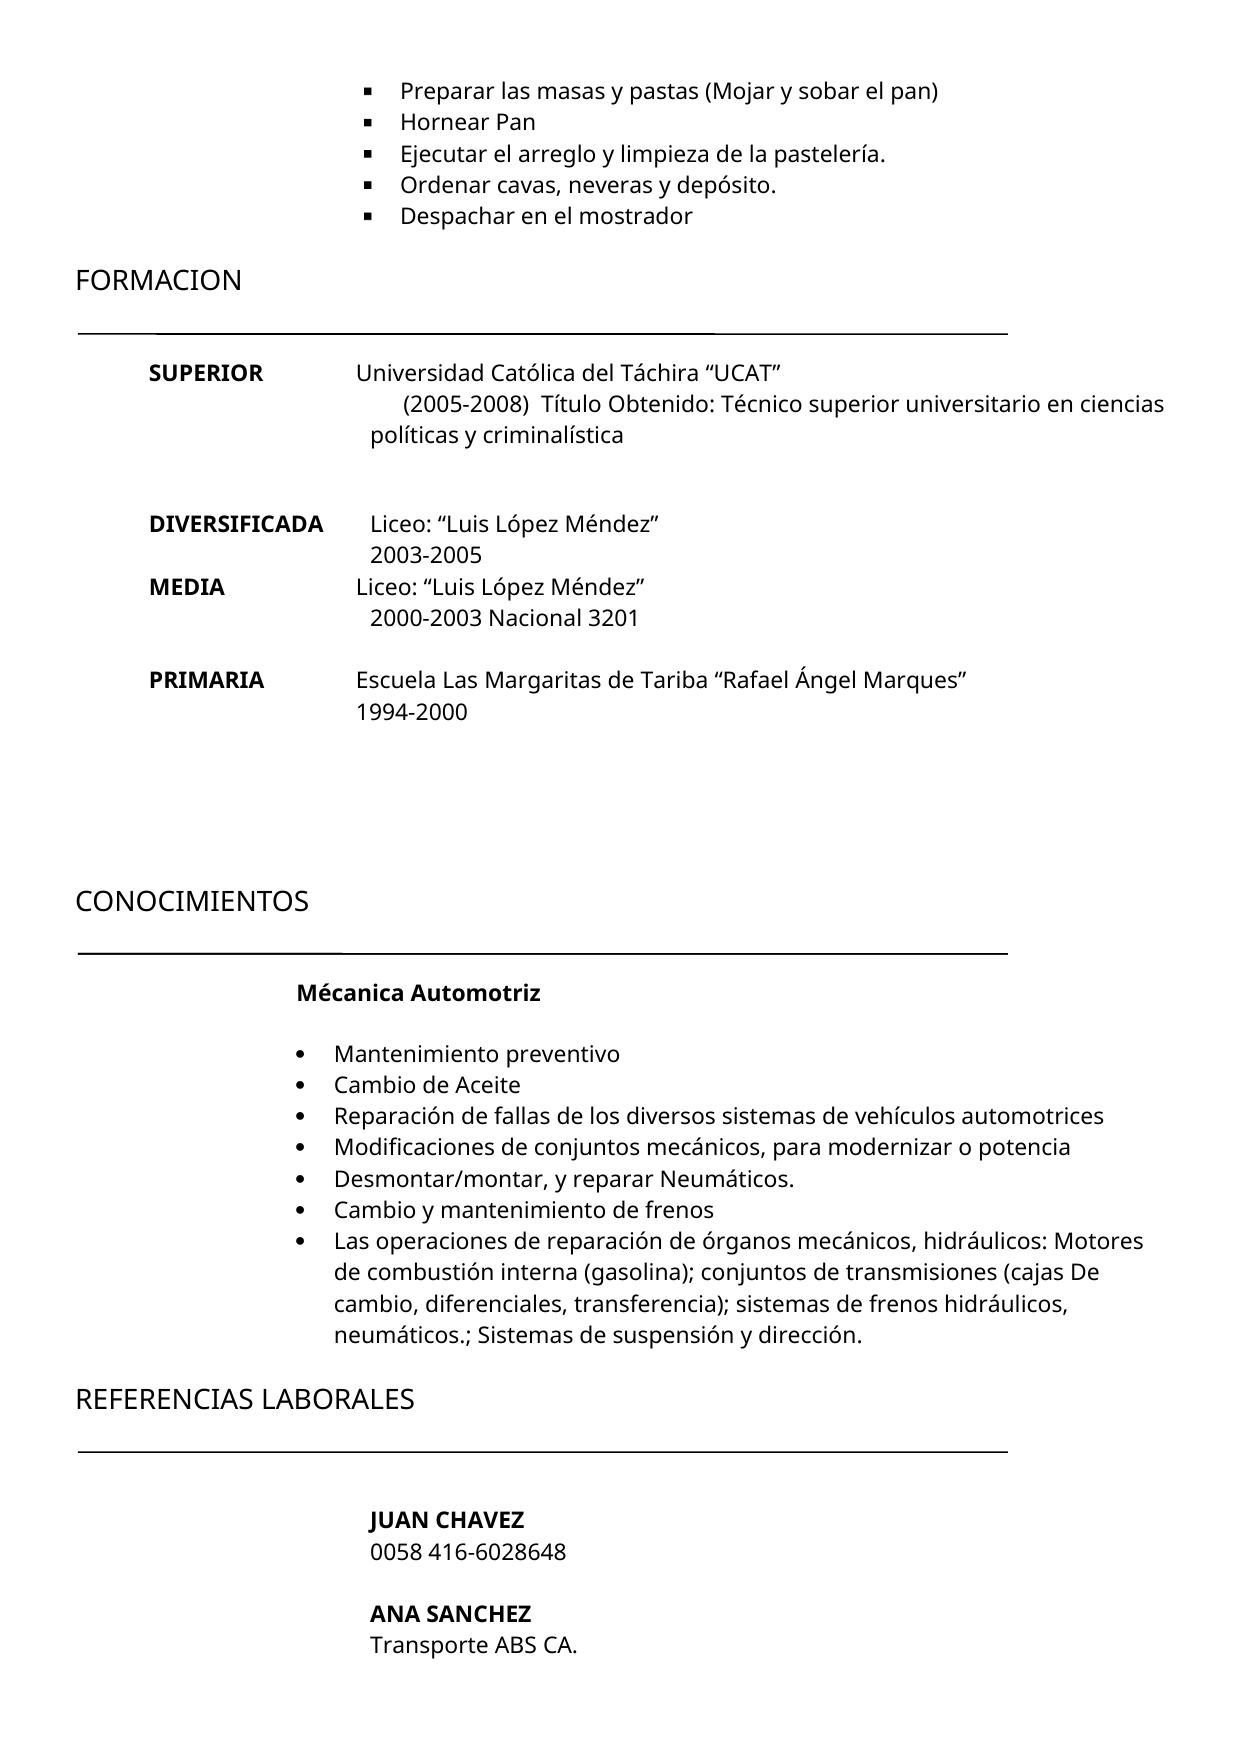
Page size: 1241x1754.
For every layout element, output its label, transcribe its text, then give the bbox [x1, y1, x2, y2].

subtitle Mantenimiento preventivo [296, 1037, 1165, 1069]
subtitle Cambio y mantenimiento de frenos [296, 1339, 1165, 1371]
list Preparar las masas y pastas (Mojar y sobar el pan) [362, 75, 1165, 106]
list Ejecutar el arreglo y limpieza de la pastelería. [362, 137, 1165, 169]
text PRIMARIA Escuela Las Margaritas de Tariba “Rafael Ángel Marques” [75, 664, 1165, 695]
text DIVERSIFICADA Liceo: “Luis López Méndez” [75, 508, 1165, 539]
subtitle Cambio de Aceite [296, 1098, 1165, 1129]
subtitle Las operaciones de reparación de órganos mecánicos, hidráulicos: Motores de combustión interna (gasolina); conjuntos de transmisiones (cajas De cambio, diferenciales, transferencia); sistemas de frenos hidráulicos, neumáticos.; Sistemas de suspensión y dirección. [296, 1400, 1165, 1525]
text 2000-2003 Nacional 3201 [75, 602, 1165, 633]
subtitle REFERENCIAS LABORALES [75, 1554, 1165, 1592]
text MEDIA Liceo: “Luis López Méndez” [75, 570, 1165, 602]
list Despachar en el mostrador [362, 200, 1165, 231]
subtitle Modificaciones de conjuntos mecánicos, para modernizar o potencia [296, 1219, 1165, 1250]
list Hornear Pan [362, 106, 1165, 137]
subtitle Reparación de fallas de los diversos sistemas de vehículos automotrices [296, 1158, 1165, 1189]
text 2003-2005 [75, 539, 1165, 570]
text (2005-2008) Título Obtenido: Técnico superior universitario en ciencias políticas y criminalística [370, 388, 1165, 450]
subtitle FORMACION [75, 260, 1165, 299]
subtitle Desmontar/montar, y reparar Neumáticos. [296, 1279, 1165, 1310]
text Mécanica Automotriz [222, 977, 1165, 1008]
list Ordenar cavas, neveras y depósito. [362, 169, 1165, 200]
text SUPERIOR Universidad Católica del Táchira “UCAT” [75, 357, 1165, 388]
text 1994-2000 [75, 695, 1165, 727]
subtitle CONOCIMIENTOS [75, 881, 1165, 919]
